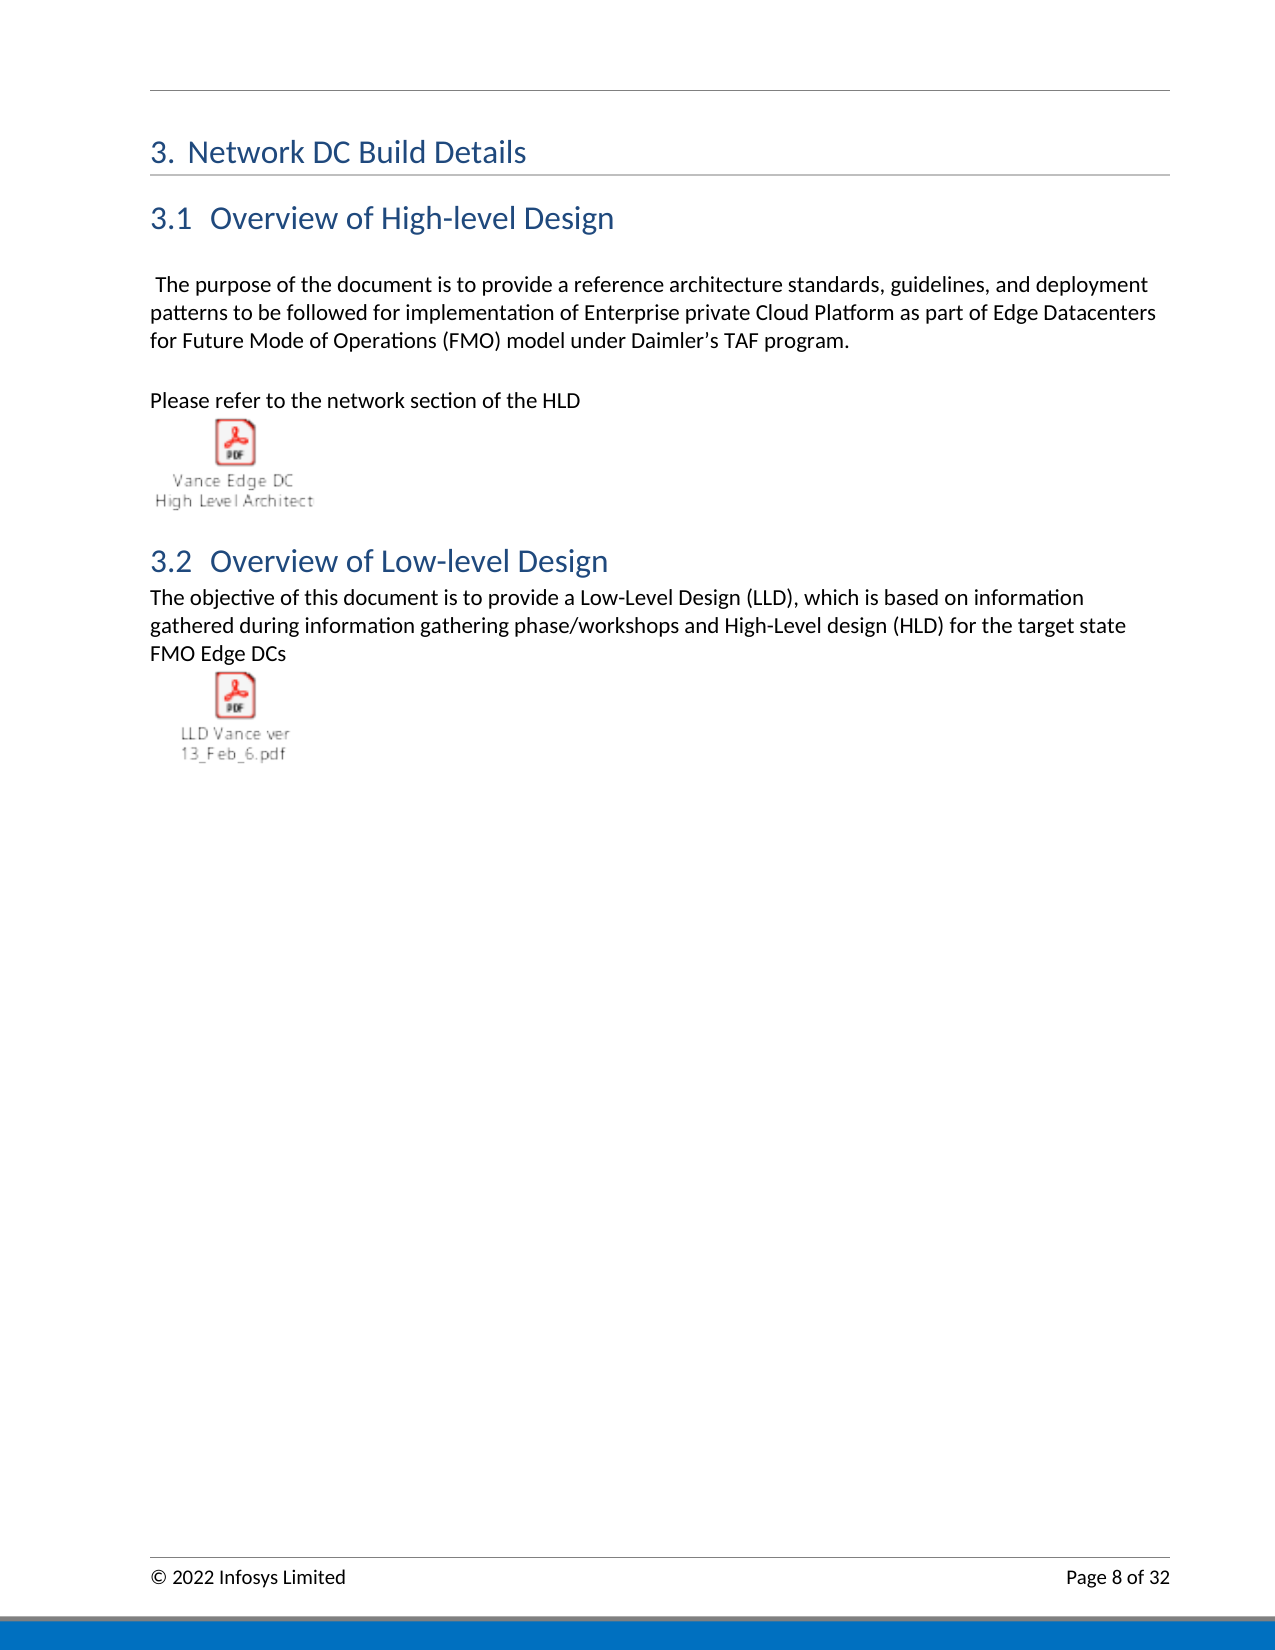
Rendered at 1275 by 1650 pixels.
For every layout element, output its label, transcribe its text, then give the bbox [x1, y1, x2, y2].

subtitle Overview of Low-level Design [150, 540, 1170, 581]
subtitle Network DC Build Details [150, 131, 1170, 174]
text Please refer to the network section of the HLD [150, 386, 1170, 414]
subtitle Overview of High-level Design [150, 197, 1170, 238]
text The objective of this document is to provide a Low-Level Design (LLD), which is based on information gathered during information gathering phase/workshops and High-Level design (HLD) for the target state FMO Edge DCs [150, 583, 1170, 667]
text The purpose of the document is to provide a reference architecture standards, guidelines, and deployment patterns to be followed for implementation of Enterprise private Cloud Platform as part of Edge Datacenters for Future Mode of Operations (FMO) model under Daimler’s TAF program. [150, 270, 1170, 354]
